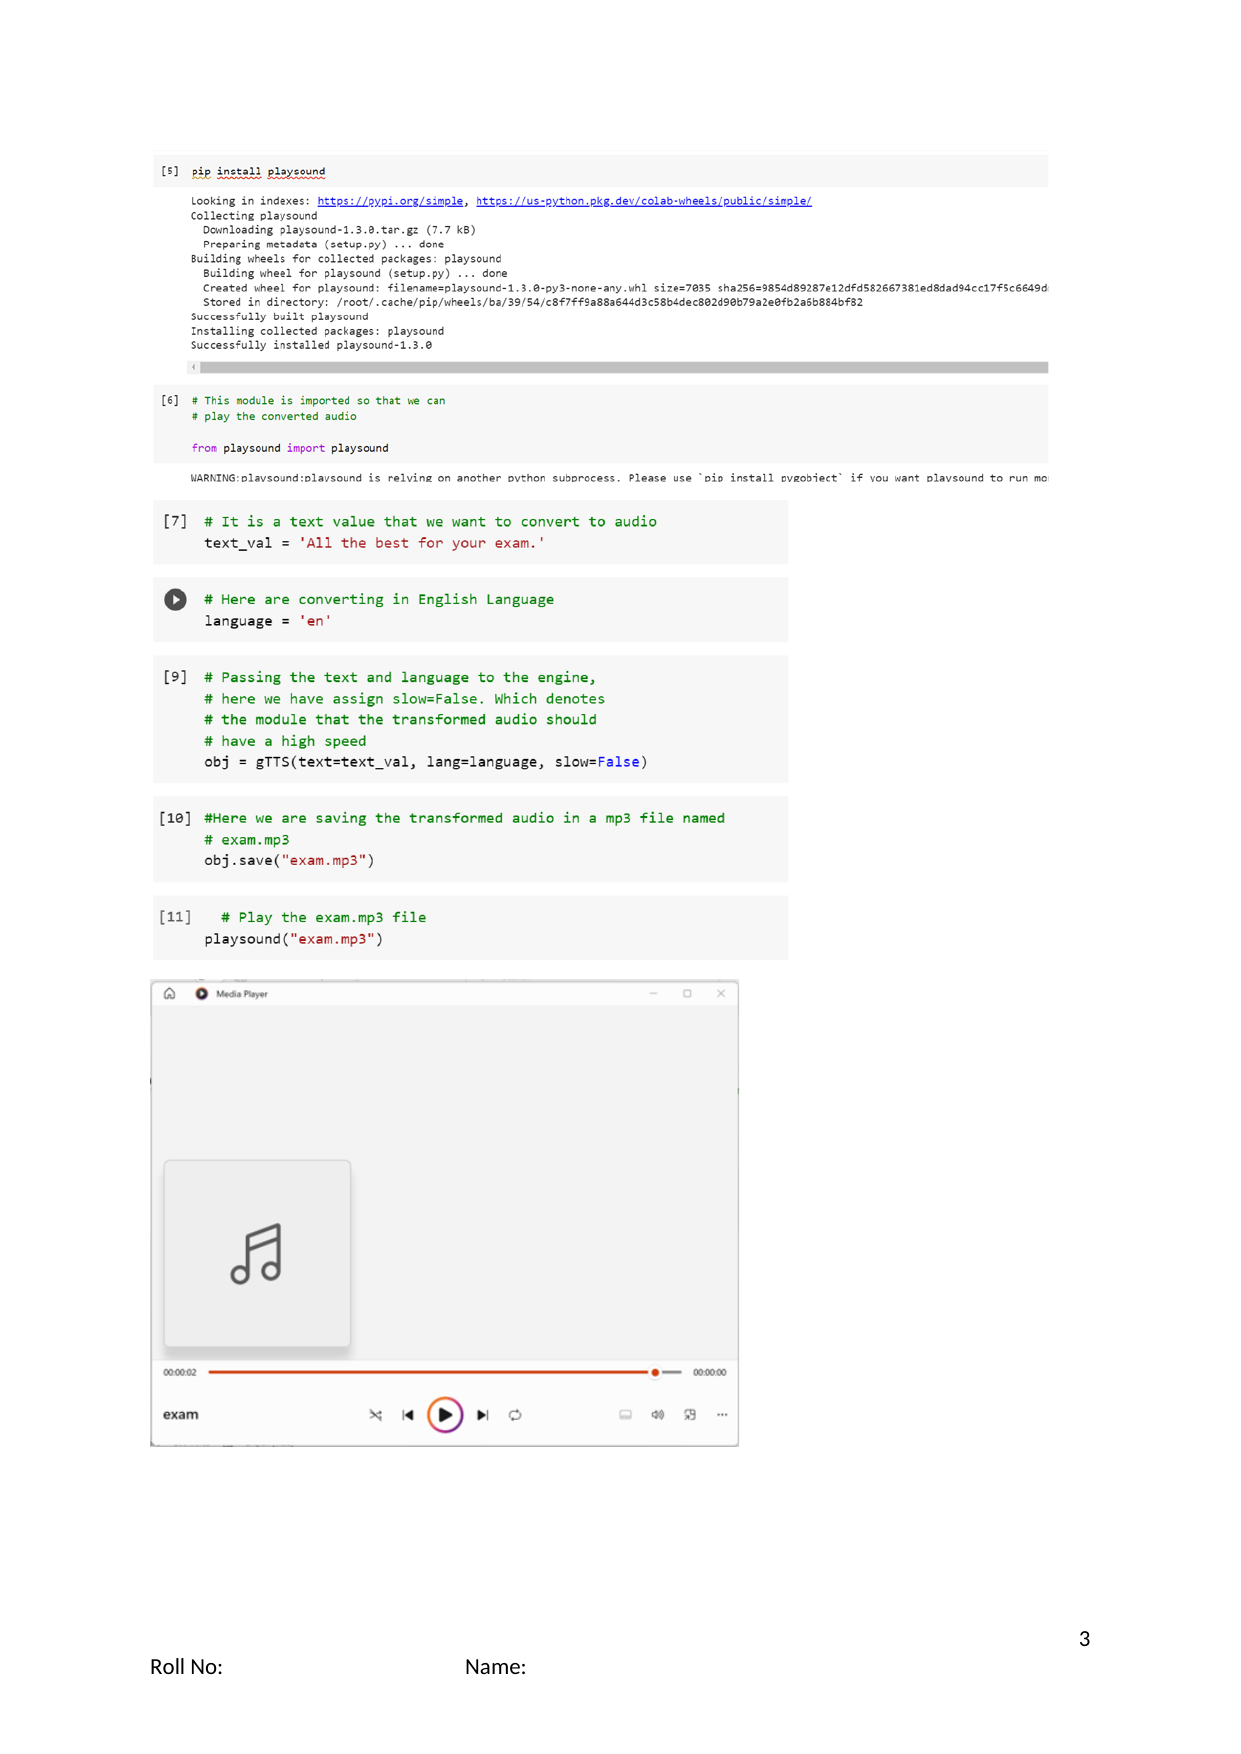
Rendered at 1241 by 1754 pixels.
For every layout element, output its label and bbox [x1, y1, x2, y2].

picture [150, 500, 789, 961]
picture [150, 150, 1049, 482]
picture [150, 979, 740, 1447]
